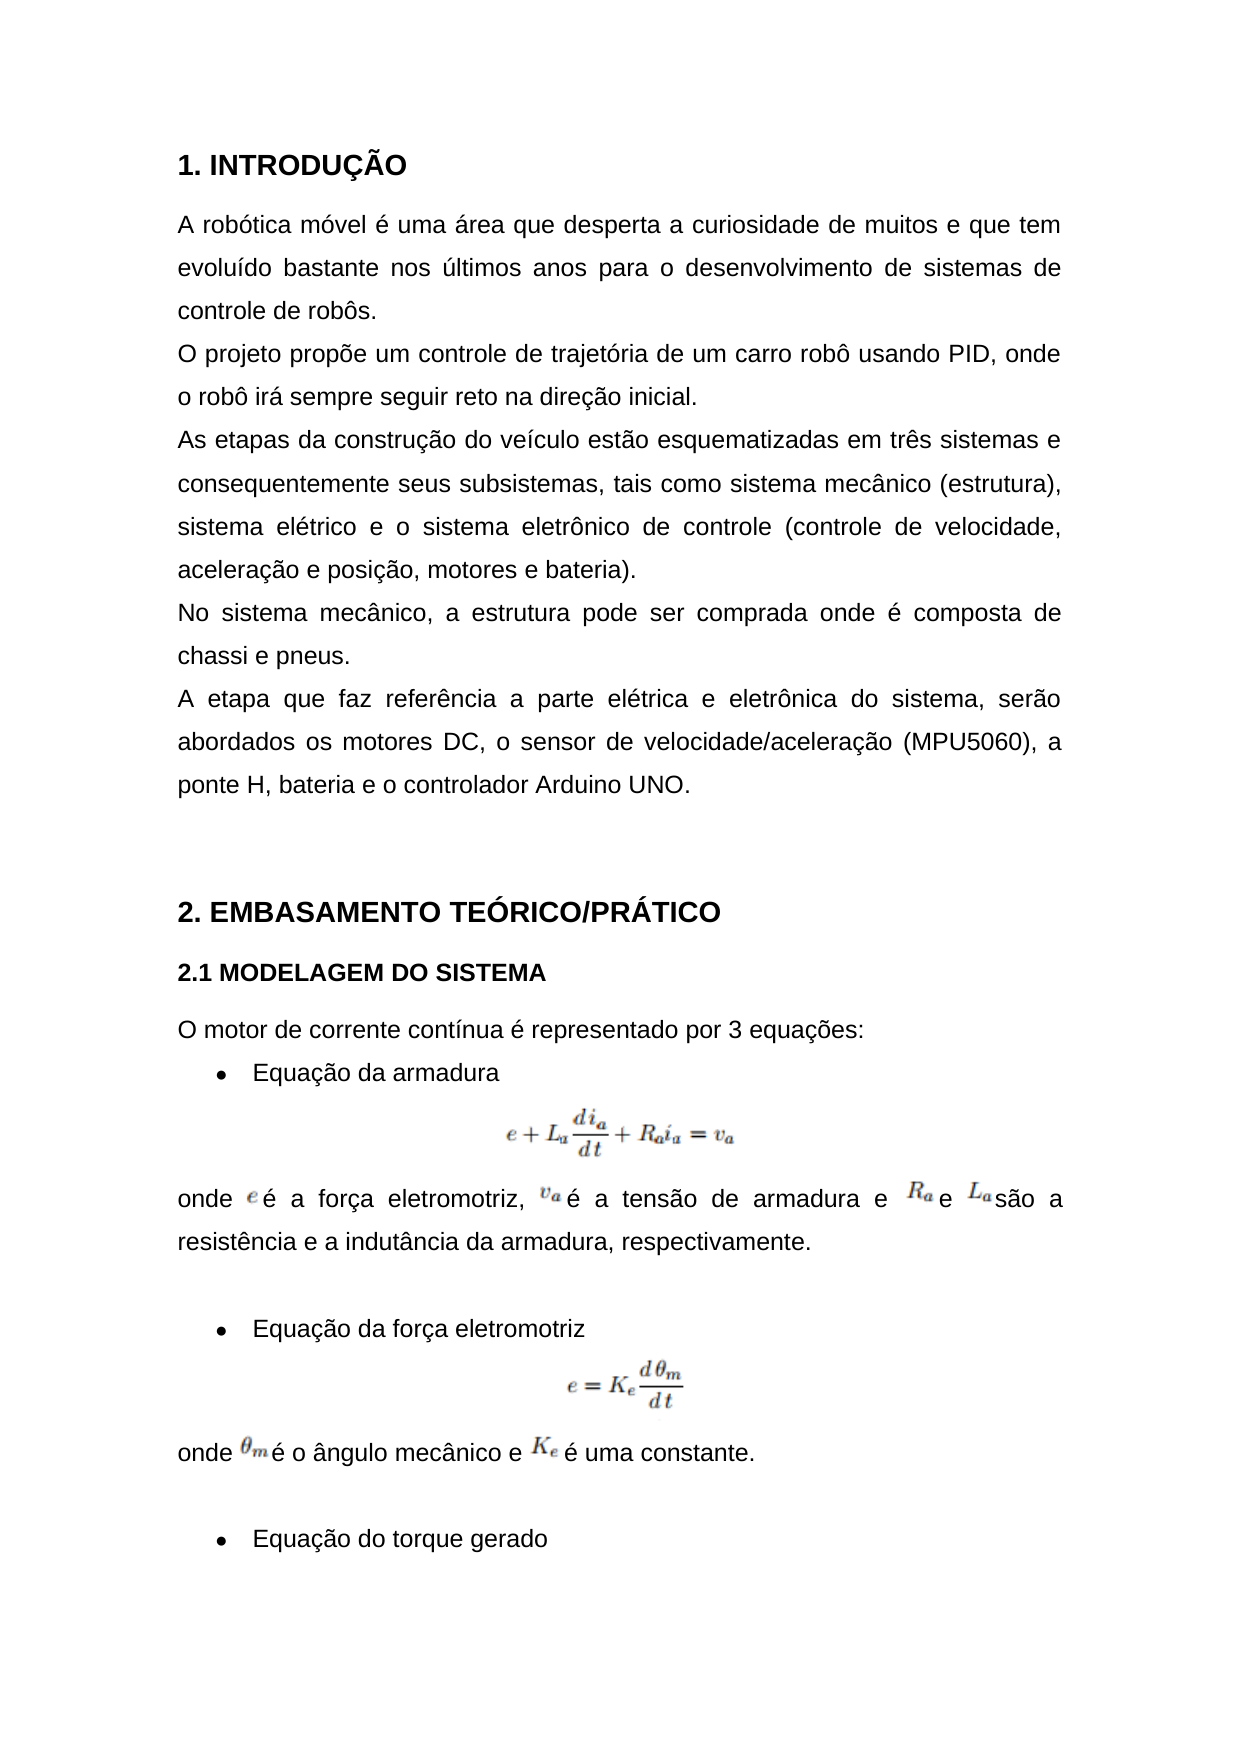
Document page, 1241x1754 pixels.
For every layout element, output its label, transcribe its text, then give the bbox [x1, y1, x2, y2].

picture [490, 1101, 750, 1163]
text A robótica móvel é uma área que desperta a curiosidade de muitos e que tem evoluído bastante nos últimos anos para o desenvolvimento de sistemas de controle de robôs. [177, 210, 1063, 325]
text onde é a força eletromotriz, é a tensão de armadura e e são a resistência e a indutância da armadura, respectivamente. [177, 1176, 1063, 1256]
text No sistema mecânico, a estrutura pode ser comprada onde é composta de chassi e pneus. [177, 598, 1063, 670]
list Equação da armadura [215, 1058, 1063, 1087]
picture [536, 1356, 704, 1421]
text 2.1 MODELAGEM DO SISTEMA [177, 958, 1063, 986]
text onde é o ângulo mecânico e é uma constante. [177, 1435, 1063, 1467]
text As etapas da construção do veículo estão esquematizadas em três sistemas e consequentemente seus subsistemas, tais como sistema mecânico (estrutura), sistema elétrico e o sistema eletrônico de controle (controle de velocidade, aceleração e posição, motores e bateria). [177, 426, 1063, 584]
text A etapa que faz referência a parte elétrica e eletrônica do sistema, serão abordados os motores DC, o sensor de velocidade/aceleração (MPU5060), a ponte H, bateria e o controlador Arduino UNO. [177, 684, 1063, 799]
text 1. INTRODUÇÃO [177, 148, 1063, 181]
picture [539, 1182, 567, 1208]
list Equação da força eletromotriz [215, 1313, 1063, 1342]
text 2. EMBASAMENTO TEÓRICO/PRÁTICO [177, 895, 1063, 929]
picture [529, 1434, 564, 1462]
picture [246, 1188, 263, 1208]
picture [966, 1176, 995, 1208]
picture [239, 1434, 272, 1462]
text O motor de corrente contínua é representado por 3 equações: [177, 1015, 1063, 1044]
picture [902, 1177, 939, 1208]
text O projeto propõe um controle de trajetória de um carro robô usando PID, onde o robô irá sempre seguir reto na direção inicial. [177, 339, 1063, 411]
list Equação do torque gerado [215, 1524, 1063, 1553]
